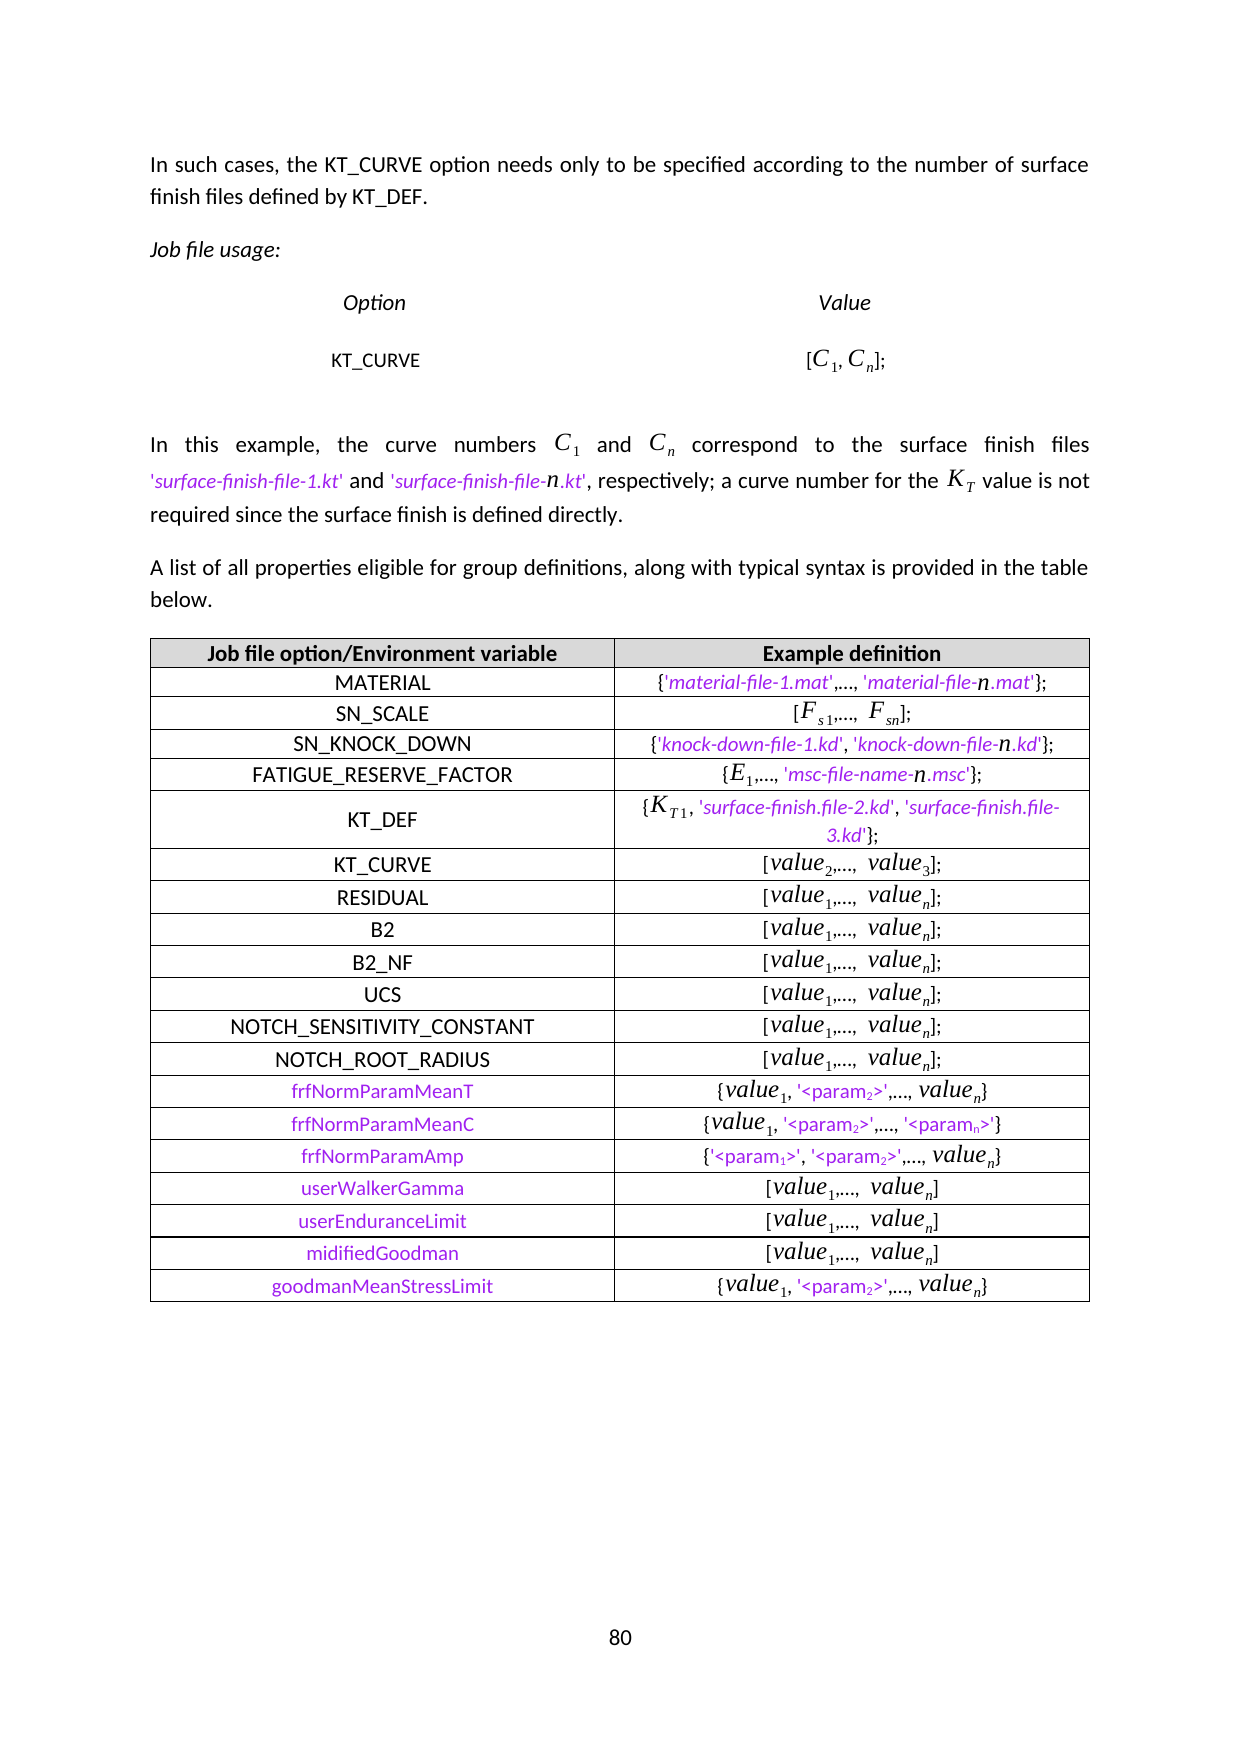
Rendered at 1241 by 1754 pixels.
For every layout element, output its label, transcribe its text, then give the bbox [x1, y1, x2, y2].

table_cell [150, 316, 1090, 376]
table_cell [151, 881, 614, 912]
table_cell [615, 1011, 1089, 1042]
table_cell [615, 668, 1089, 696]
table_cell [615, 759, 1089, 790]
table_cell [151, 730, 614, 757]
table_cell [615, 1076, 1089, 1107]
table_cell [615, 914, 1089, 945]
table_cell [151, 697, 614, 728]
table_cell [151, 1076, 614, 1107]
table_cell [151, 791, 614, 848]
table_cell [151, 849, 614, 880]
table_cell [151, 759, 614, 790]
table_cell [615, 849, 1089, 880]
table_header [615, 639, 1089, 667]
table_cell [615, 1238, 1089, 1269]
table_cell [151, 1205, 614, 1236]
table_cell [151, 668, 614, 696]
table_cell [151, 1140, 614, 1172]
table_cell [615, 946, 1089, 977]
text In such cases, the KT_CURVE option needs only to be specified according to the number of surface finish files defined by KT_DEF. [150, 150, 1090, 210]
text Job file usage: [150, 235, 1090, 263]
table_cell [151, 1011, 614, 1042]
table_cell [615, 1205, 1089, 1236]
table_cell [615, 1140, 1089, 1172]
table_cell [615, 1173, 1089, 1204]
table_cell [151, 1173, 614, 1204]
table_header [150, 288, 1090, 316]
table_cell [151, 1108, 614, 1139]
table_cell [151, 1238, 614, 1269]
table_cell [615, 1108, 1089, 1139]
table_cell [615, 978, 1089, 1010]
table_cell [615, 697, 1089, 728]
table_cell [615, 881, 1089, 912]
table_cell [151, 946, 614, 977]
text In this example, the curve numbers and correspond to the surface finish files 'surface-finish-file-1.kt' and 'surface-finish-file-.kt', respectively; a curve number for the value is not required since the surface finish is defined directly. [150, 429, 1090, 528]
text A list of all properties eligible for group definitions, along with typical syntax is provided in the table below. [150, 553, 1090, 613]
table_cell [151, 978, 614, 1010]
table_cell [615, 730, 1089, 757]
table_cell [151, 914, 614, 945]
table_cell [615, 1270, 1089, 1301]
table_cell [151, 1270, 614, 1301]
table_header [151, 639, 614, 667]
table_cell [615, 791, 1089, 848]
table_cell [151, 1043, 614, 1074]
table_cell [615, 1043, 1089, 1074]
